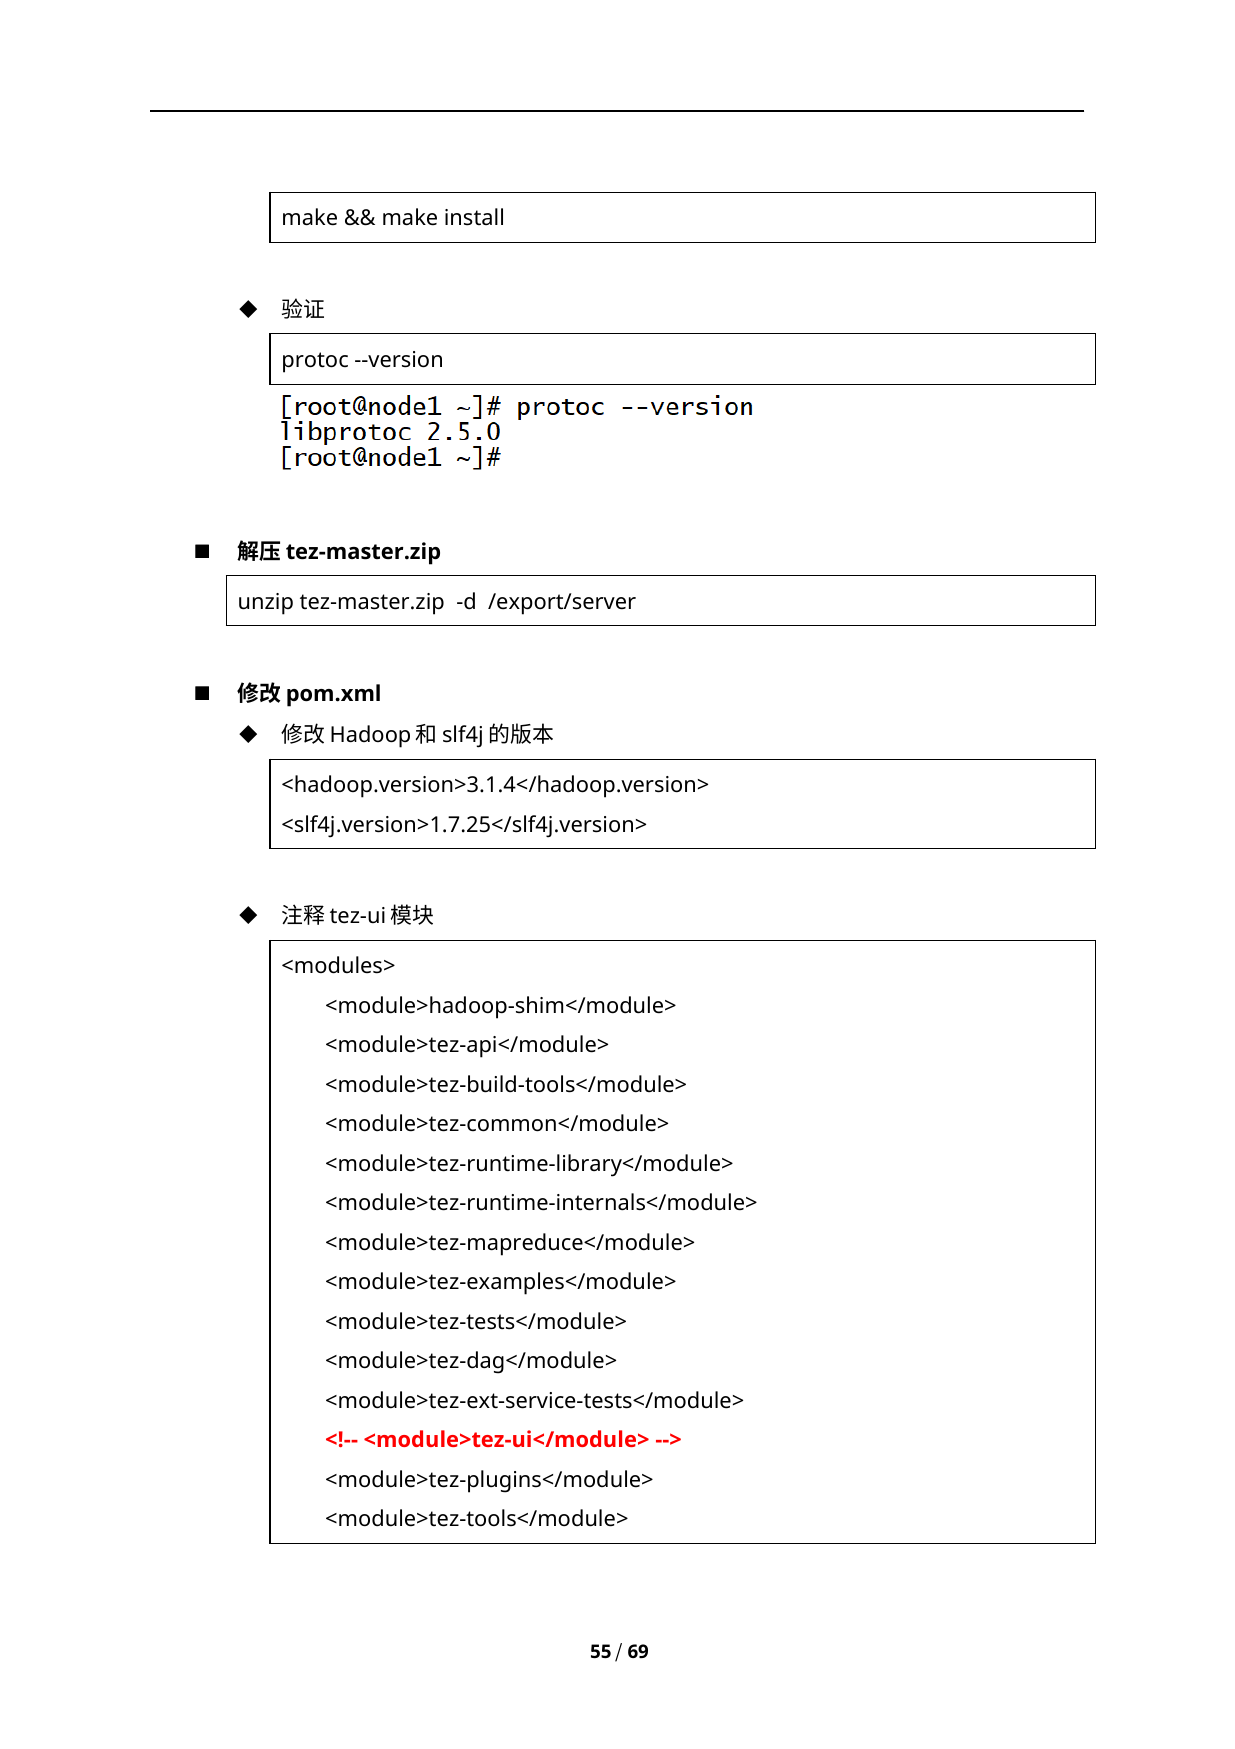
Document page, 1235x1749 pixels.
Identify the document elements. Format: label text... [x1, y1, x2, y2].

table_header protoc --version [271, 334, 1095, 383]
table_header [271, 941, 1095, 1543]
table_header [271, 193, 1095, 242]
table_header unzip tez-master.zip -d /export/server [227, 576, 1095, 625]
list 验证 [237, 292, 1084, 324]
list 修改pom.xml [194, 676, 1084, 707]
list 解压tez-master.zip [194, 534, 1084, 565]
table_header <hadoop.version>3.1.4</hadoop.version> <slf4j.version>1.7.25</slf4j.version> [271, 760, 1095, 848]
picture [281, 394, 869, 485]
list 修改Hadoop和slf4j的版本 [237, 717, 1084, 749]
list 注释tez-ui模块 [237, 898, 1084, 930]
